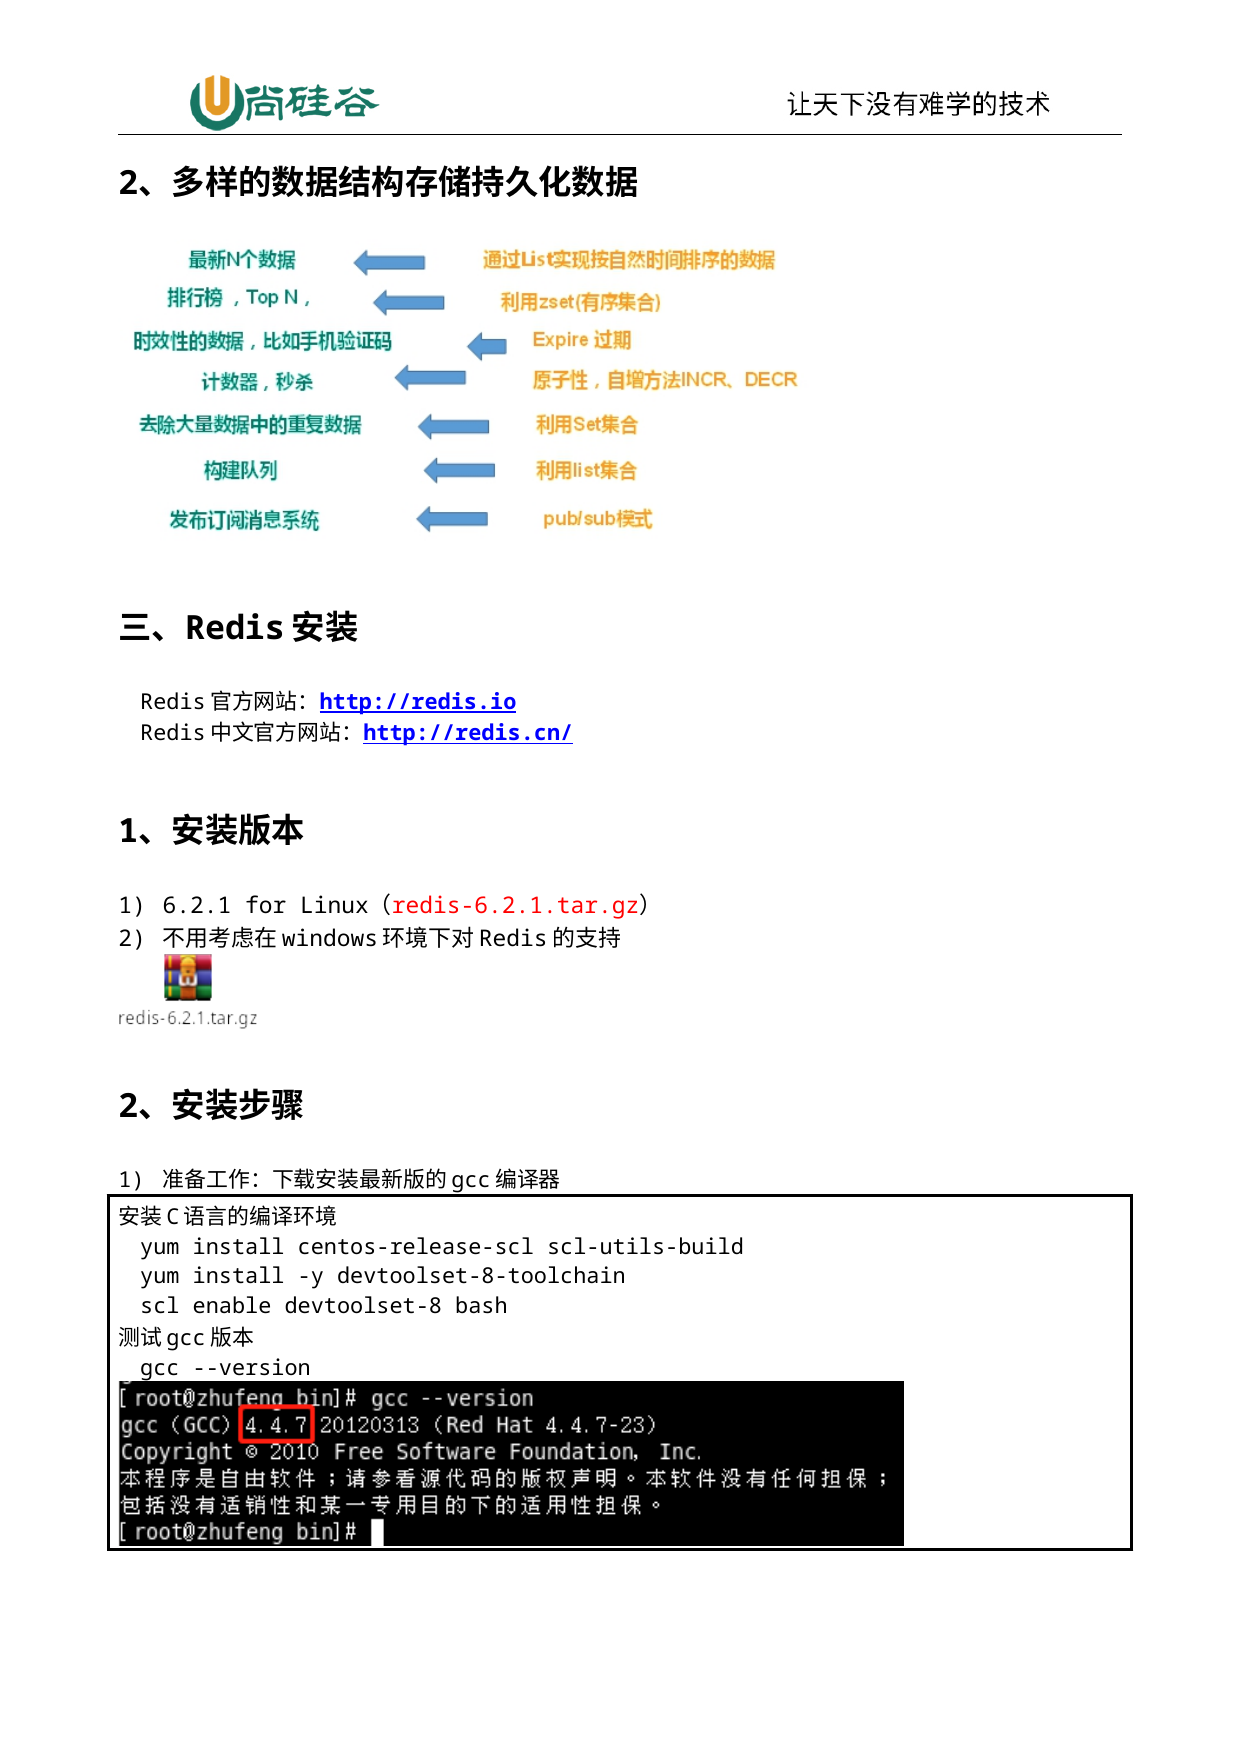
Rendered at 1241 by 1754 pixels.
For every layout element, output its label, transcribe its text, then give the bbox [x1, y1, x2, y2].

picture [118, 239, 812, 544]
picture [118, 1381, 904, 1546]
text Redis官方网站：http://redis.io [118, 684, 1122, 715]
list 1、安装版本 [118, 803, 1122, 852]
list 三、Redis安装 [118, 600, 1122, 649]
list 2、安装步骤 [118, 1079, 1122, 1127]
list 安装C语言的编译环境 [110, 1197, 1130, 1231]
list yum install centos-release-scl scl-utils-build [118, 1231, 1122, 1260]
picture [187, 73, 1053, 132]
list 2、多样的数据结构存储持久化数据 [118, 156, 1122, 204]
list yum install -y devtoolset-8-toolchain [118, 1260, 1122, 1290]
list scl enable devtoolset-8 bash [118, 1290, 1122, 1320]
list 6.2.1 for Linux（redis-6.2.1.tar.gz） [118, 887, 1122, 920]
list 不用考虑在windows环境下对Redis的支持 [118, 920, 1122, 953]
text Redis中文官方网站：http://redis.cn/ [118, 715, 1122, 747]
list 测试gcc版本 [118, 1320, 1122, 1352]
list gcc --version [118, 1352, 1122, 1382]
list 准备工作：下载安装最新版的gcc编译器 [118, 1162, 1122, 1194]
